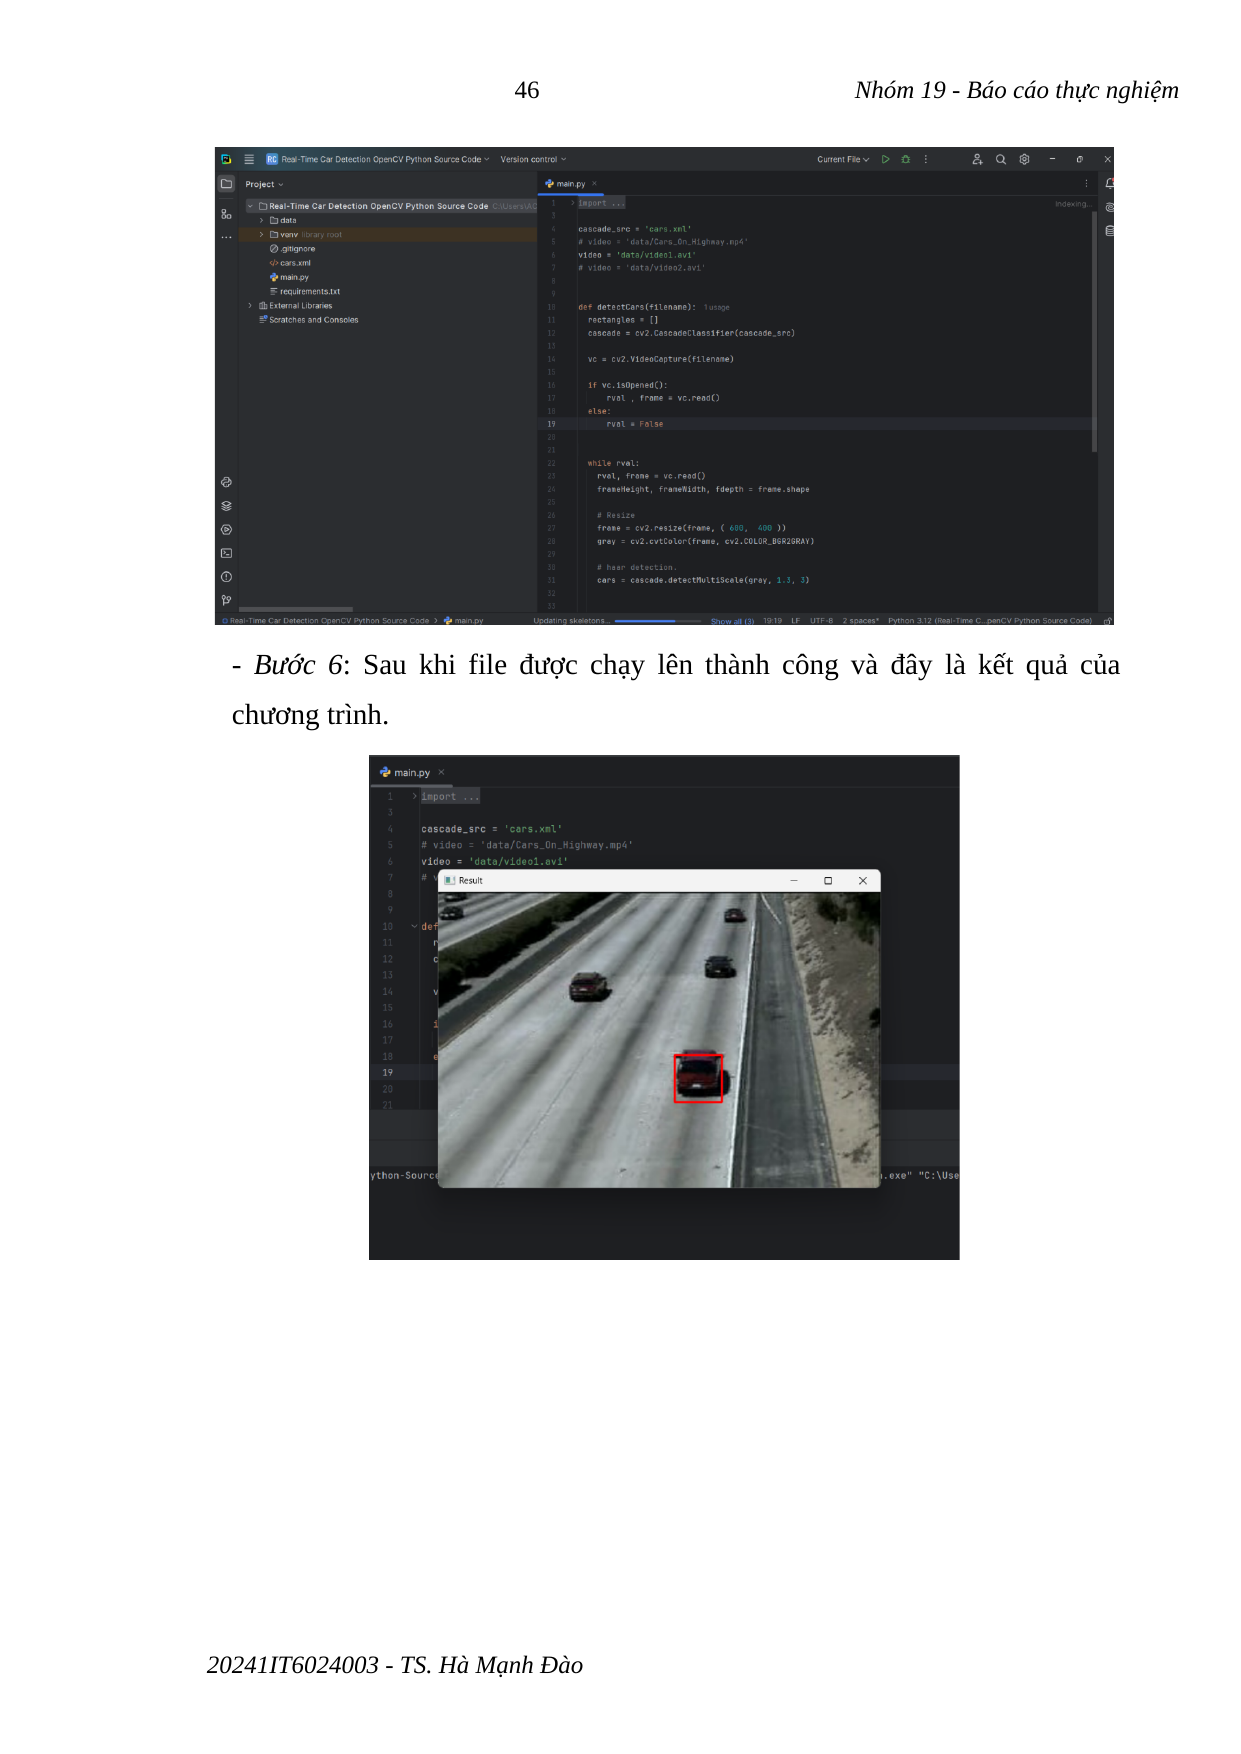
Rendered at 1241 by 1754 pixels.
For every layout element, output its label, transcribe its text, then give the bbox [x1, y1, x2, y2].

picture [214, 147, 1114, 625]
picture [369, 755, 960, 1260]
text - Bước 6: Sau khi file được chạy lên thành công và đây là kết quả của chương trình. [232, 647, 1122, 731]
